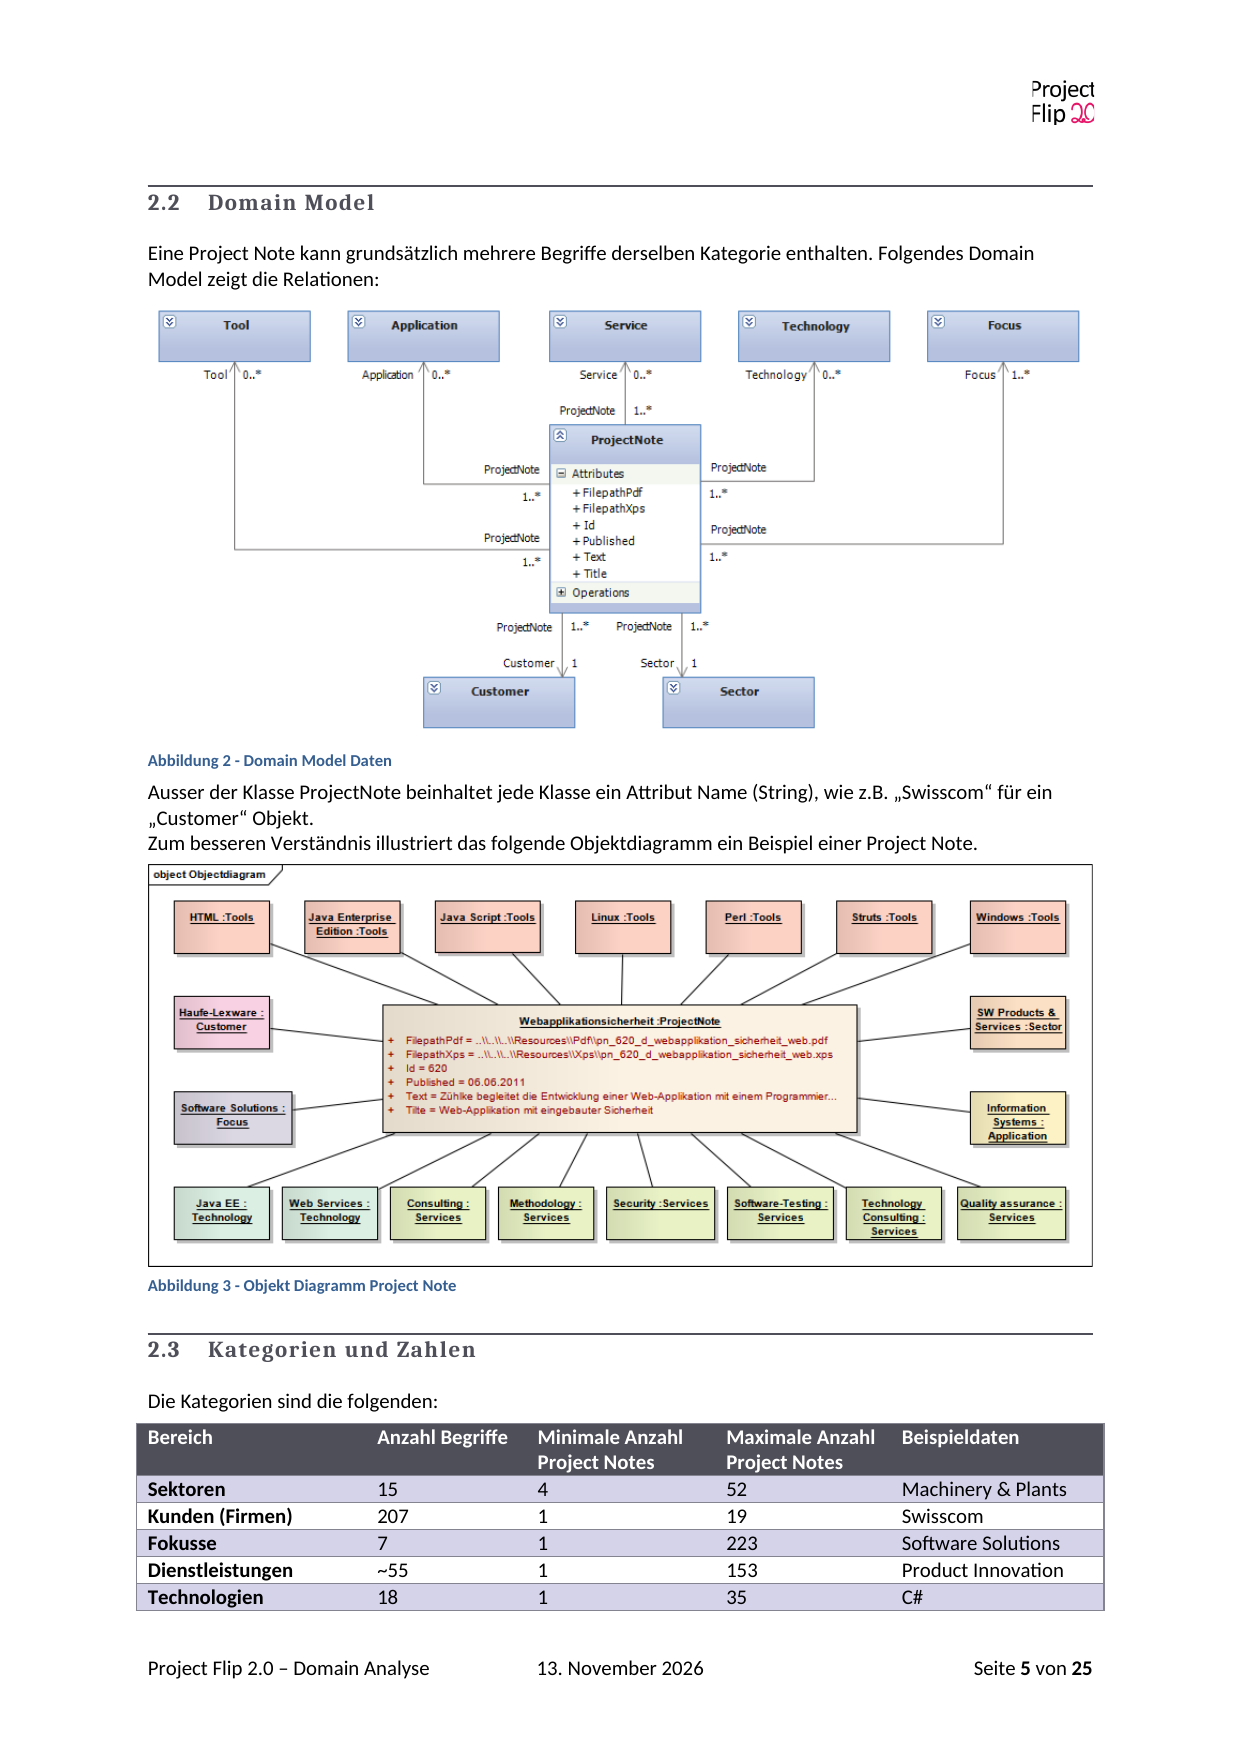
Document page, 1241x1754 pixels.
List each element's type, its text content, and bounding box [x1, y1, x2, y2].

table_cell 1 [526, 1557, 715, 1583]
table_cell Technologien [137, 1584, 366, 1610]
table_cell Product Innovation [890, 1557, 1103, 1583]
table_header Beispieldaten [890, 1424, 1103, 1475]
text Eine Project Note kann grundsätzlich mehrere Begriffe derselben Kategorie enthalten. Folgendes Domain Model zeigt die Relationen: [148, 241, 1093, 291]
table_cell 1 [526, 1503, 715, 1529]
table_cell 18 [366, 1584, 526, 1610]
subtitle Domain Model [148, 187, 1093, 216]
text Die Kategorien sind die folgenden: [148, 1389, 1093, 1414]
table_cell 15 [366, 1476, 526, 1502]
table_header Minimale Anzahl Project Notes [526, 1424, 715, 1475]
table_cell 153 [715, 1557, 890, 1583]
table_cell C# [890, 1584, 1103, 1610]
table_cell 35 [715, 1584, 890, 1610]
table_cell 19 [715, 1503, 890, 1529]
table_cell ~55 [366, 1557, 526, 1583]
table_header Anzahl Begriffe [366, 1424, 526, 1475]
picture [147, 299, 1093, 743]
table_cell 223 [715, 1530, 890, 1556]
table_header Maximale Anzahl Project Notes [715, 1424, 890, 1475]
table_cell Fokusse [137, 1530, 366, 1556]
table_cell Swisscom [890, 1503, 1103, 1529]
table_cell 1 [526, 1584, 715, 1610]
table_cell Dienstleistungen [137, 1557, 366, 1583]
table_cell 4 [526, 1476, 715, 1502]
table_cell 207 [366, 1503, 526, 1529]
table_cell Machinery & Plants [890, 1476, 1103, 1502]
subtitle Kategorien und Zahlen [148, 1335, 1093, 1364]
table_cell 7 [366, 1530, 526, 1556]
table_cell Software Solutions [890, 1530, 1103, 1556]
text Ausser der Klasse ProjectNote beinhaltet jede Klasse ein Attribut Name (String), wie z.B. „Swisscom“ für ein „Customer“ Objekt. Zum besseren Verständnis illustriert das folgende Objektdiagramm ein Beispiel einer Project Note. [148, 779, 1093, 856]
picture [147, 863, 1093, 1267]
table_header Bereich [137, 1424, 366, 1475]
table_cell Sektoren [137, 1476, 366, 1502]
table_cell Kunden (Firmen) [137, 1503, 366, 1529]
table_cell 52 [715, 1476, 890, 1502]
table_cell 1 [526, 1530, 715, 1556]
picture [1081, 79, 1097, 124]
